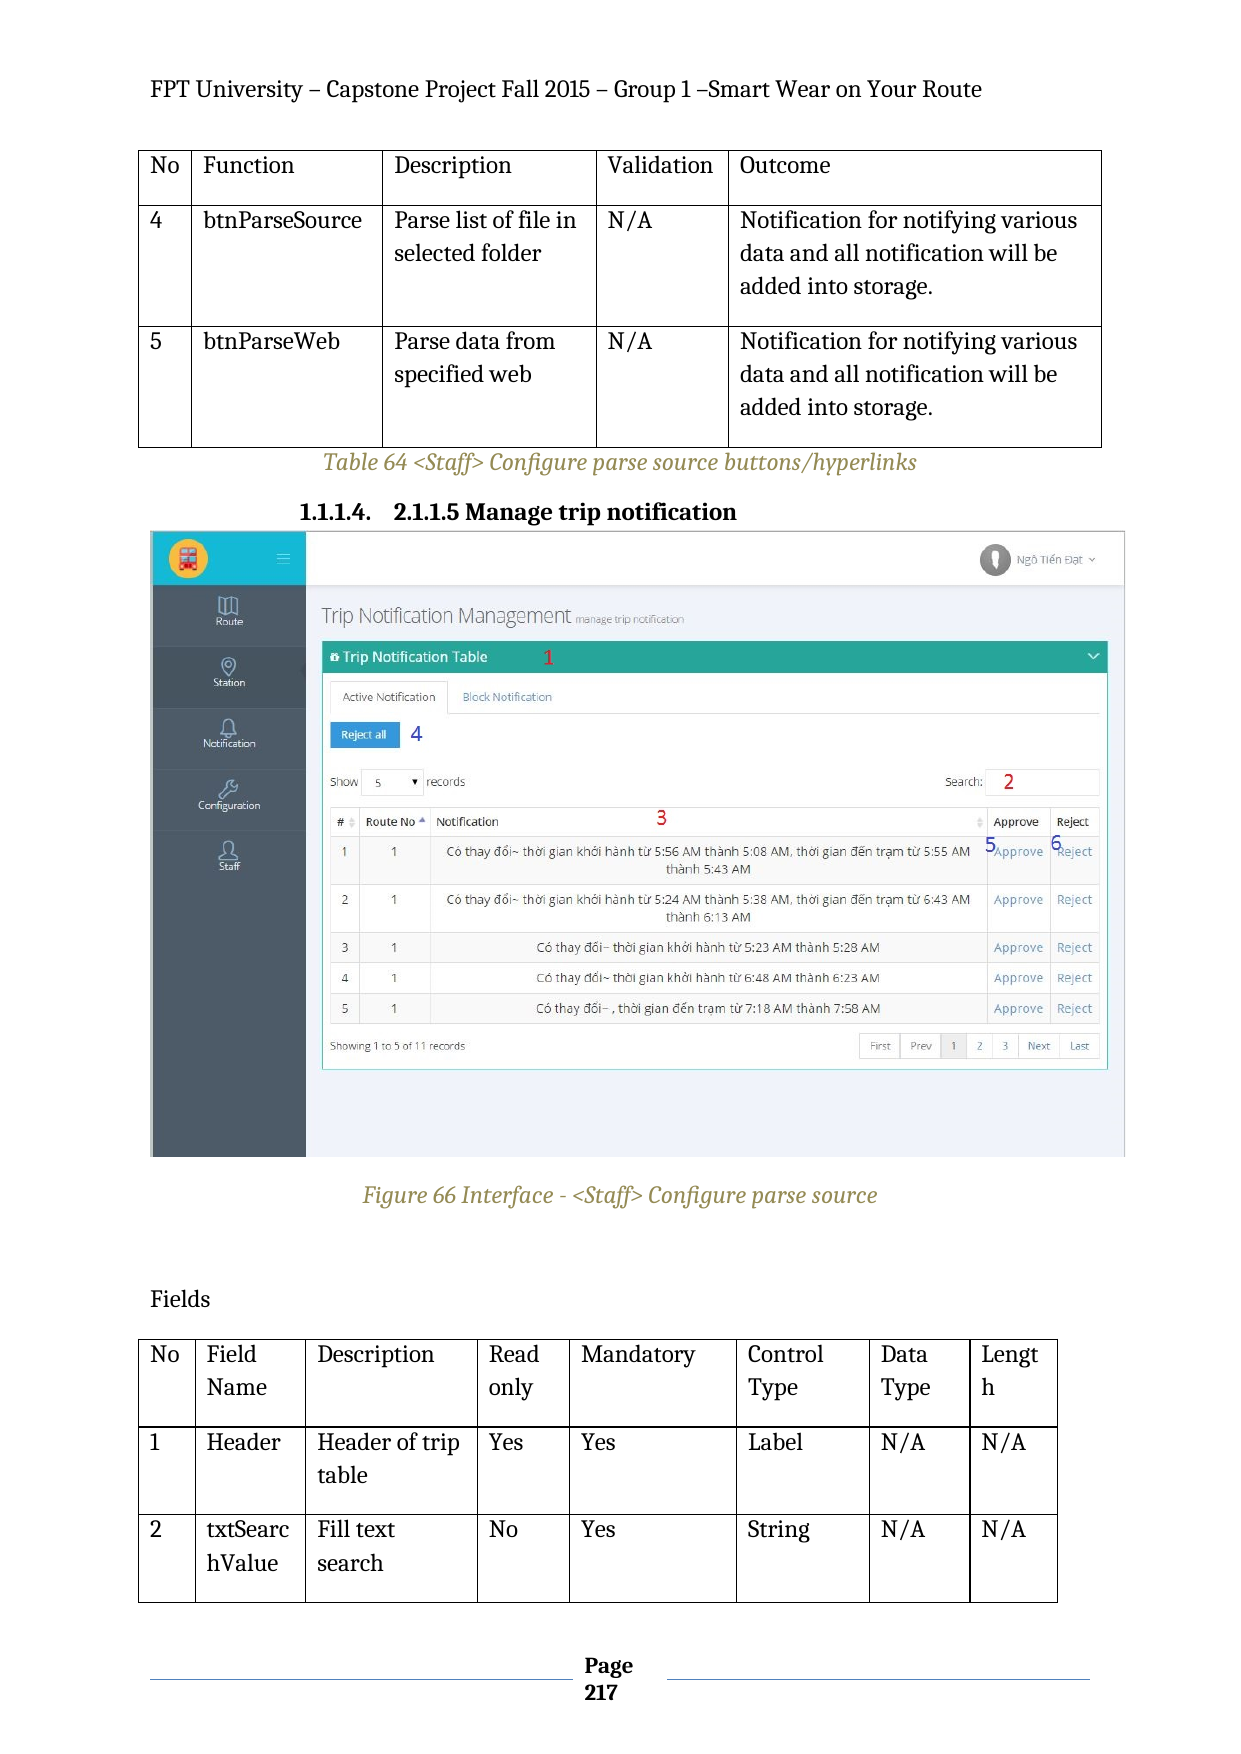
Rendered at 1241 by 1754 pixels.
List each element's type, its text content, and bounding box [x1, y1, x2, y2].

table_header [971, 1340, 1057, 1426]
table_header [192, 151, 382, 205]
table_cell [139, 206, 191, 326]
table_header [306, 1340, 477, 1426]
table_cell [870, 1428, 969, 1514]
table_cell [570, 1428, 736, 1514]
text Figure 66 Interface - <Staff> Configure parse source [150, 1181, 1090, 1210]
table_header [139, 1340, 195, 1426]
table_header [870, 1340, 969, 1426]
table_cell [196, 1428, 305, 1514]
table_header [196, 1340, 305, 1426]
text Fields [150, 1285, 1090, 1313]
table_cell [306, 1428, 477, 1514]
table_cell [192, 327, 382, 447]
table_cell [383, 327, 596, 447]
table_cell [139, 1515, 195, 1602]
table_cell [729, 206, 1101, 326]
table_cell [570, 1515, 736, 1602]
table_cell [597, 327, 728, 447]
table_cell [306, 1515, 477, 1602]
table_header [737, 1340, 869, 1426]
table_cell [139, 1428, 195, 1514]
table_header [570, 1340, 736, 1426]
picture [150, 530, 1125, 1157]
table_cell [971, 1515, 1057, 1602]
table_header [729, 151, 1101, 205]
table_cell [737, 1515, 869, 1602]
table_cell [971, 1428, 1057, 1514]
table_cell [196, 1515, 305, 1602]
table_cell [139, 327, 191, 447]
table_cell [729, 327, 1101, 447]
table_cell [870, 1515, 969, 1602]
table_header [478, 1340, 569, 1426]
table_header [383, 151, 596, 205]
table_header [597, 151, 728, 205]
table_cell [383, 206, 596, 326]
subtitle 2.1.1.5 Manage trip notification [300, 497, 1090, 526]
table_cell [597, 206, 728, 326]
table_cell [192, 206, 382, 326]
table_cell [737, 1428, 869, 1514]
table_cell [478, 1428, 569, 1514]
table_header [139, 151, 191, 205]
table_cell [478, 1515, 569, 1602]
